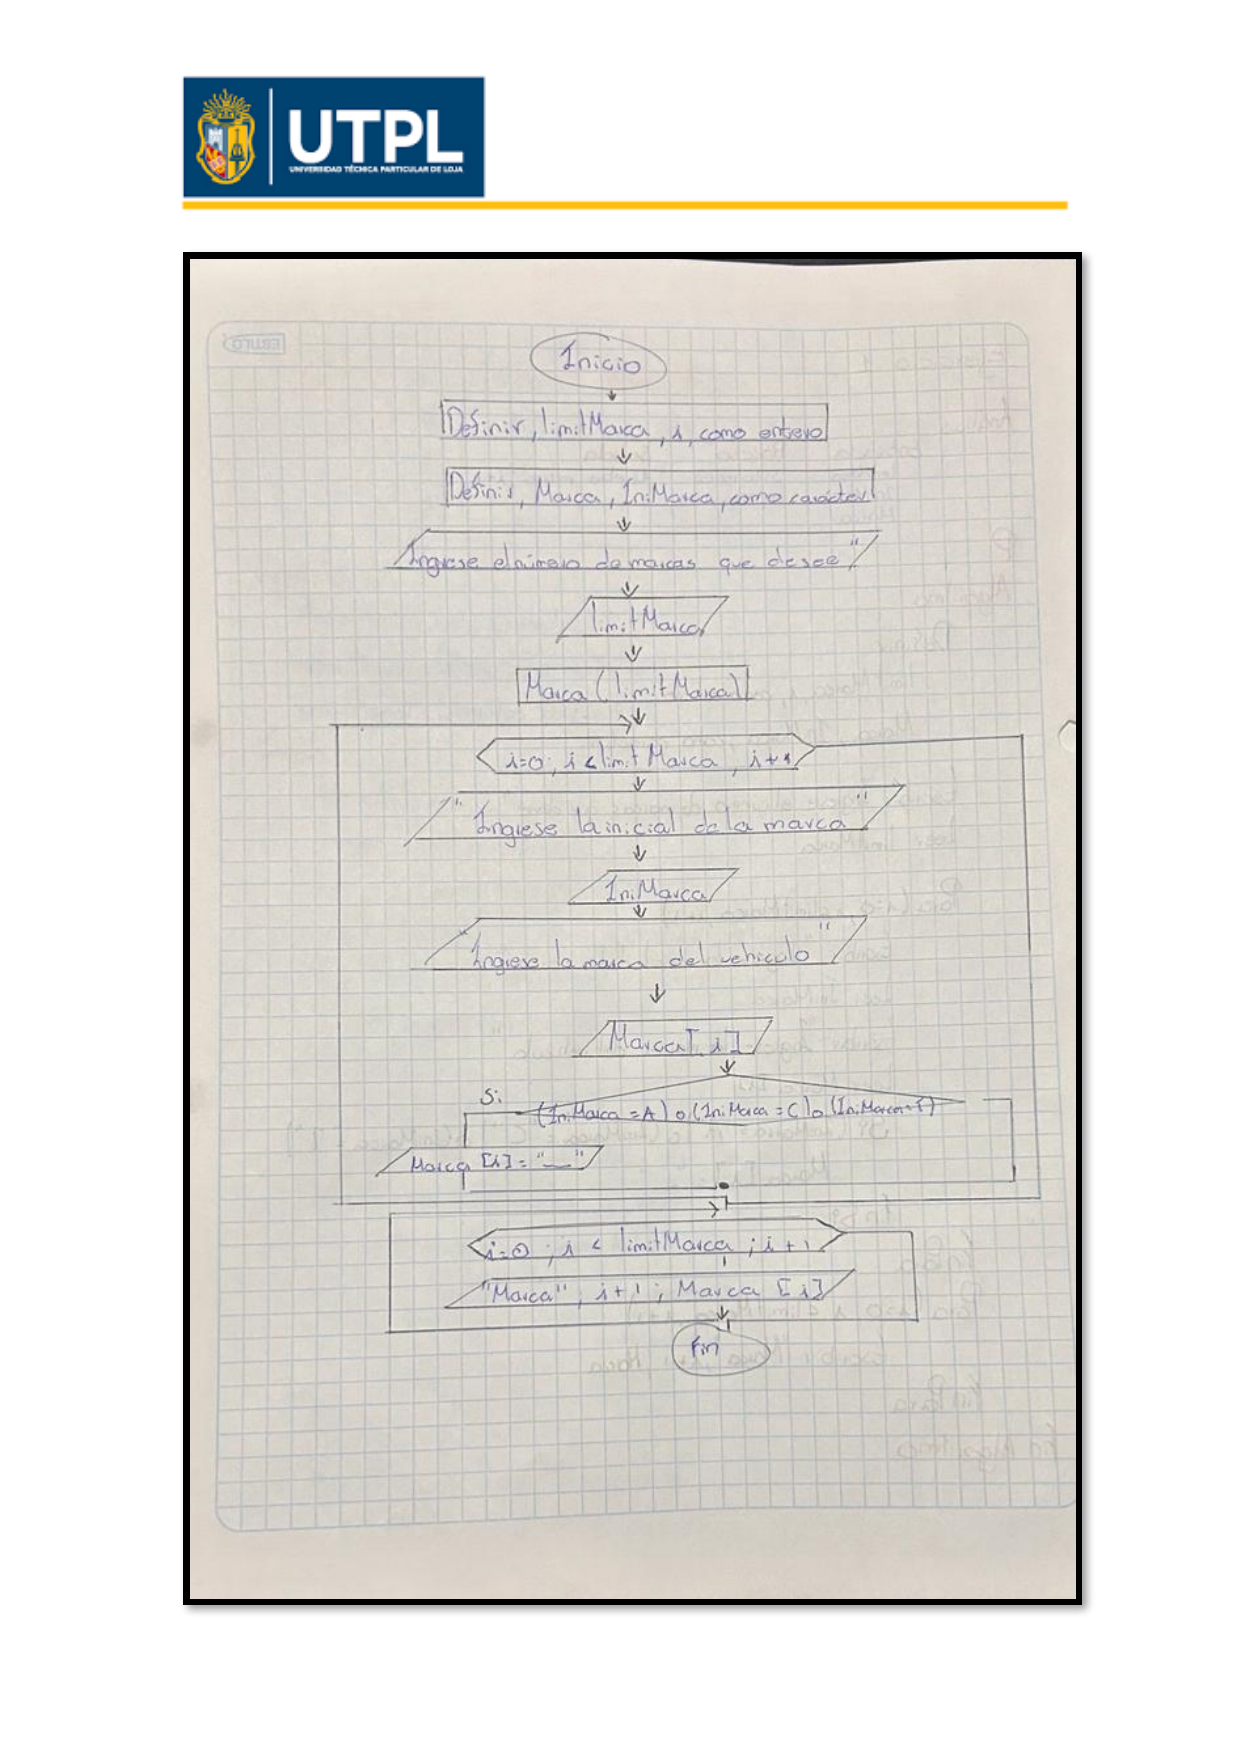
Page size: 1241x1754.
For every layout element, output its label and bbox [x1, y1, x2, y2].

picture [177, 73, 1070, 219]
picture [190, 259, 1076, 1599]
